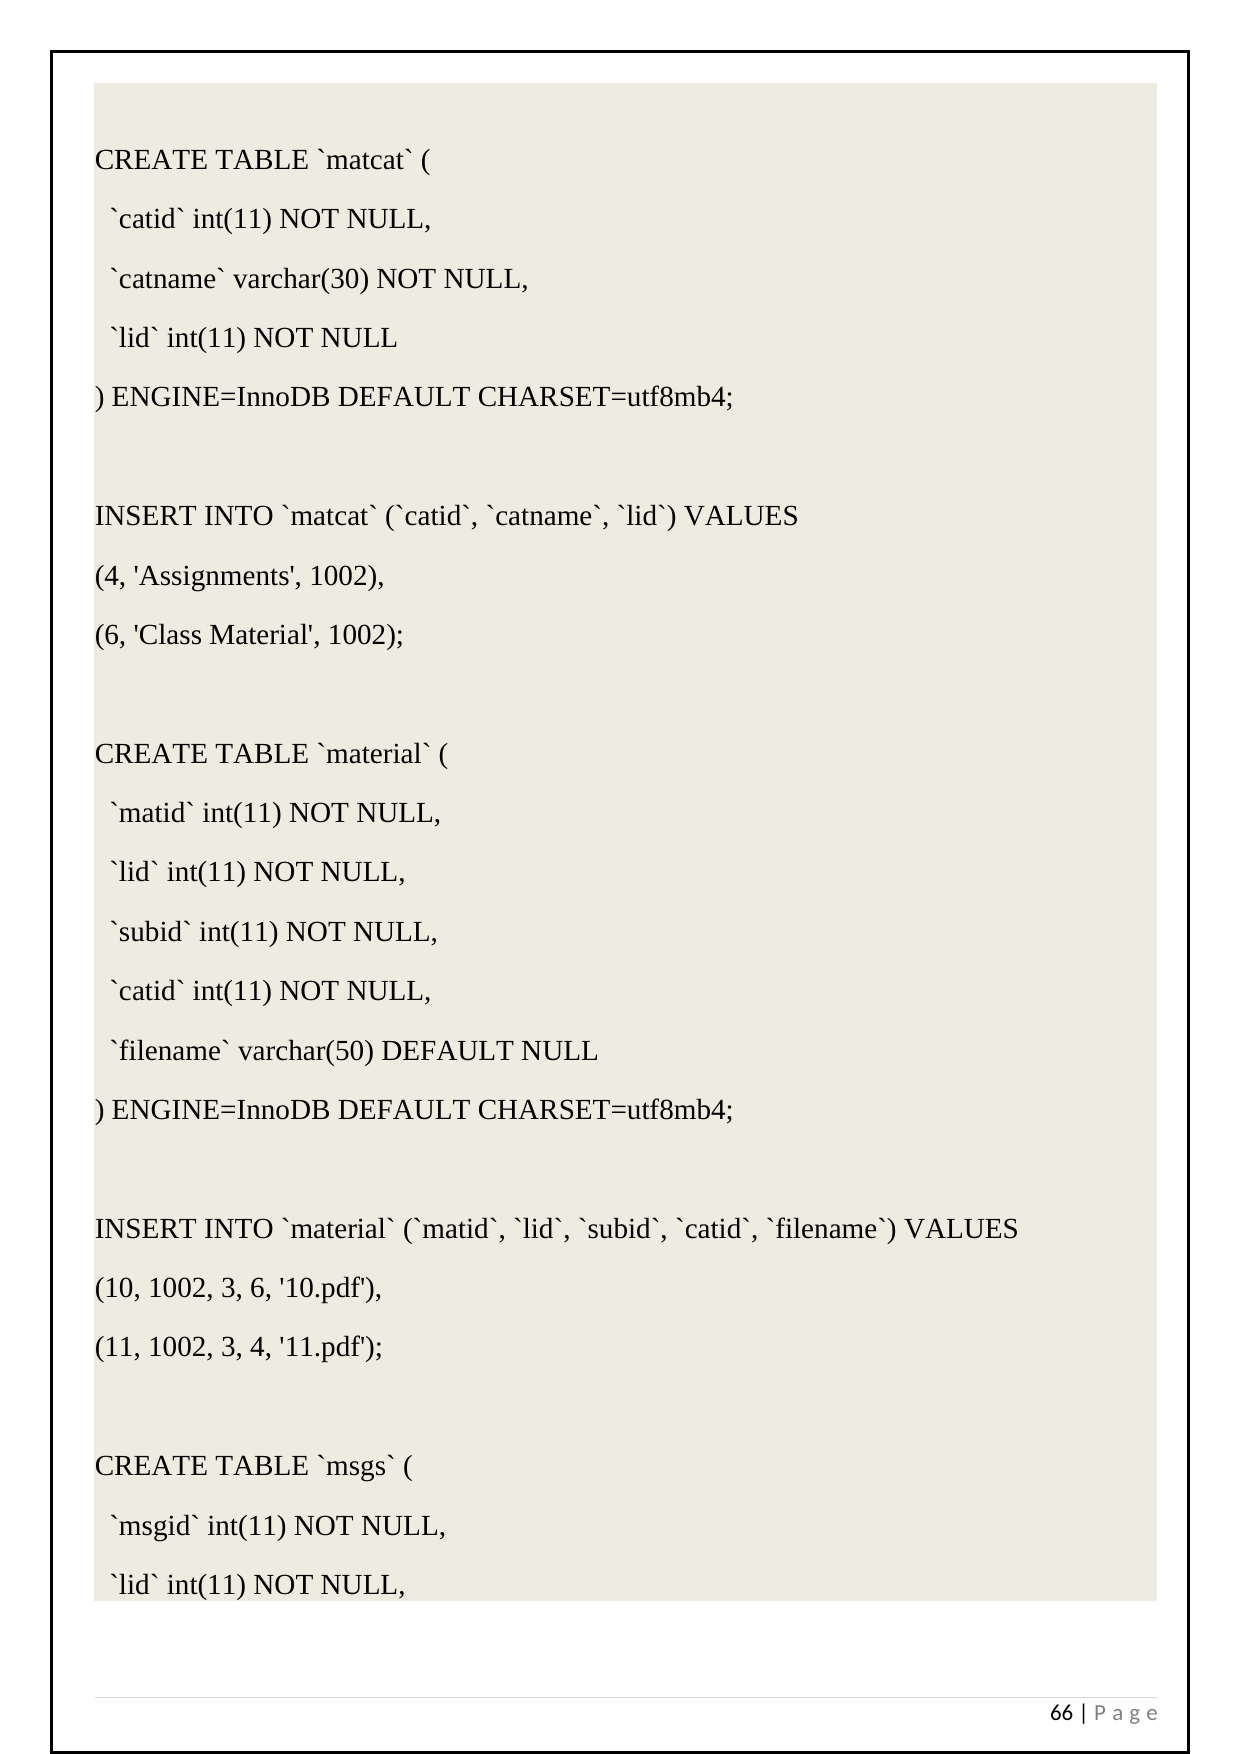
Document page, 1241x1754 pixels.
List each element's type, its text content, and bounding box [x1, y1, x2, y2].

text `msgid` int(11) NOT NULL, [94, 1508, 1157, 1541]
text `catname` varchar(30) NOT NULL, [94, 261, 1157, 294]
text ) ENGINE=InnoDB DEFAULT CHARSET=utf8mb4; [94, 1092, 1157, 1126]
text `lid` int(11) NOT NULL [94, 320, 1157, 354]
text `lid` int(11) NOT NULL, [94, 1567, 1157, 1601]
text CREATE TABLE `matcat` ( [94, 142, 1157, 176]
text `subid` int(11) NOT NULL, [94, 914, 1157, 947]
text `catid` int(11) NOT NULL, [94, 973, 1157, 1007]
text (6, 'Class Material', 1002); [94, 617, 1157, 651]
text (11, 1002, 3, 4, '11.pdf'); [94, 1329, 1157, 1363]
text INSERT INTO `material` (`matid`, `lid`, `subid`, `catid`, `filename`) VALUES [94, 1211, 1157, 1244]
text `lid` int(11) NOT NULL, [94, 854, 1157, 888]
text INSERT INTO `matcat` (`catid`, `catname`, `lid`) VALUES [94, 498, 1157, 532]
text `matid` int(11) NOT NULL, [94, 795, 1157, 829]
text (4, 'Assignments', 1002), [94, 558, 1157, 591]
text ) ENGINE=InnoDB DEFAULT CHARSET=utf8mb4; [94, 379, 1157, 413]
text CREATE TABLE `msgs` ( [94, 1448, 1157, 1482]
text CREATE TABLE `material` ( [94, 736, 1157, 769]
text `catid` int(11) NOT NULL, [94, 201, 1157, 235]
text (10, 1002, 3, 6, '10.pdf'), [94, 1270, 1157, 1304]
text `filename` varchar(50) DEFAULT NULL [94, 1033, 1157, 1066]
